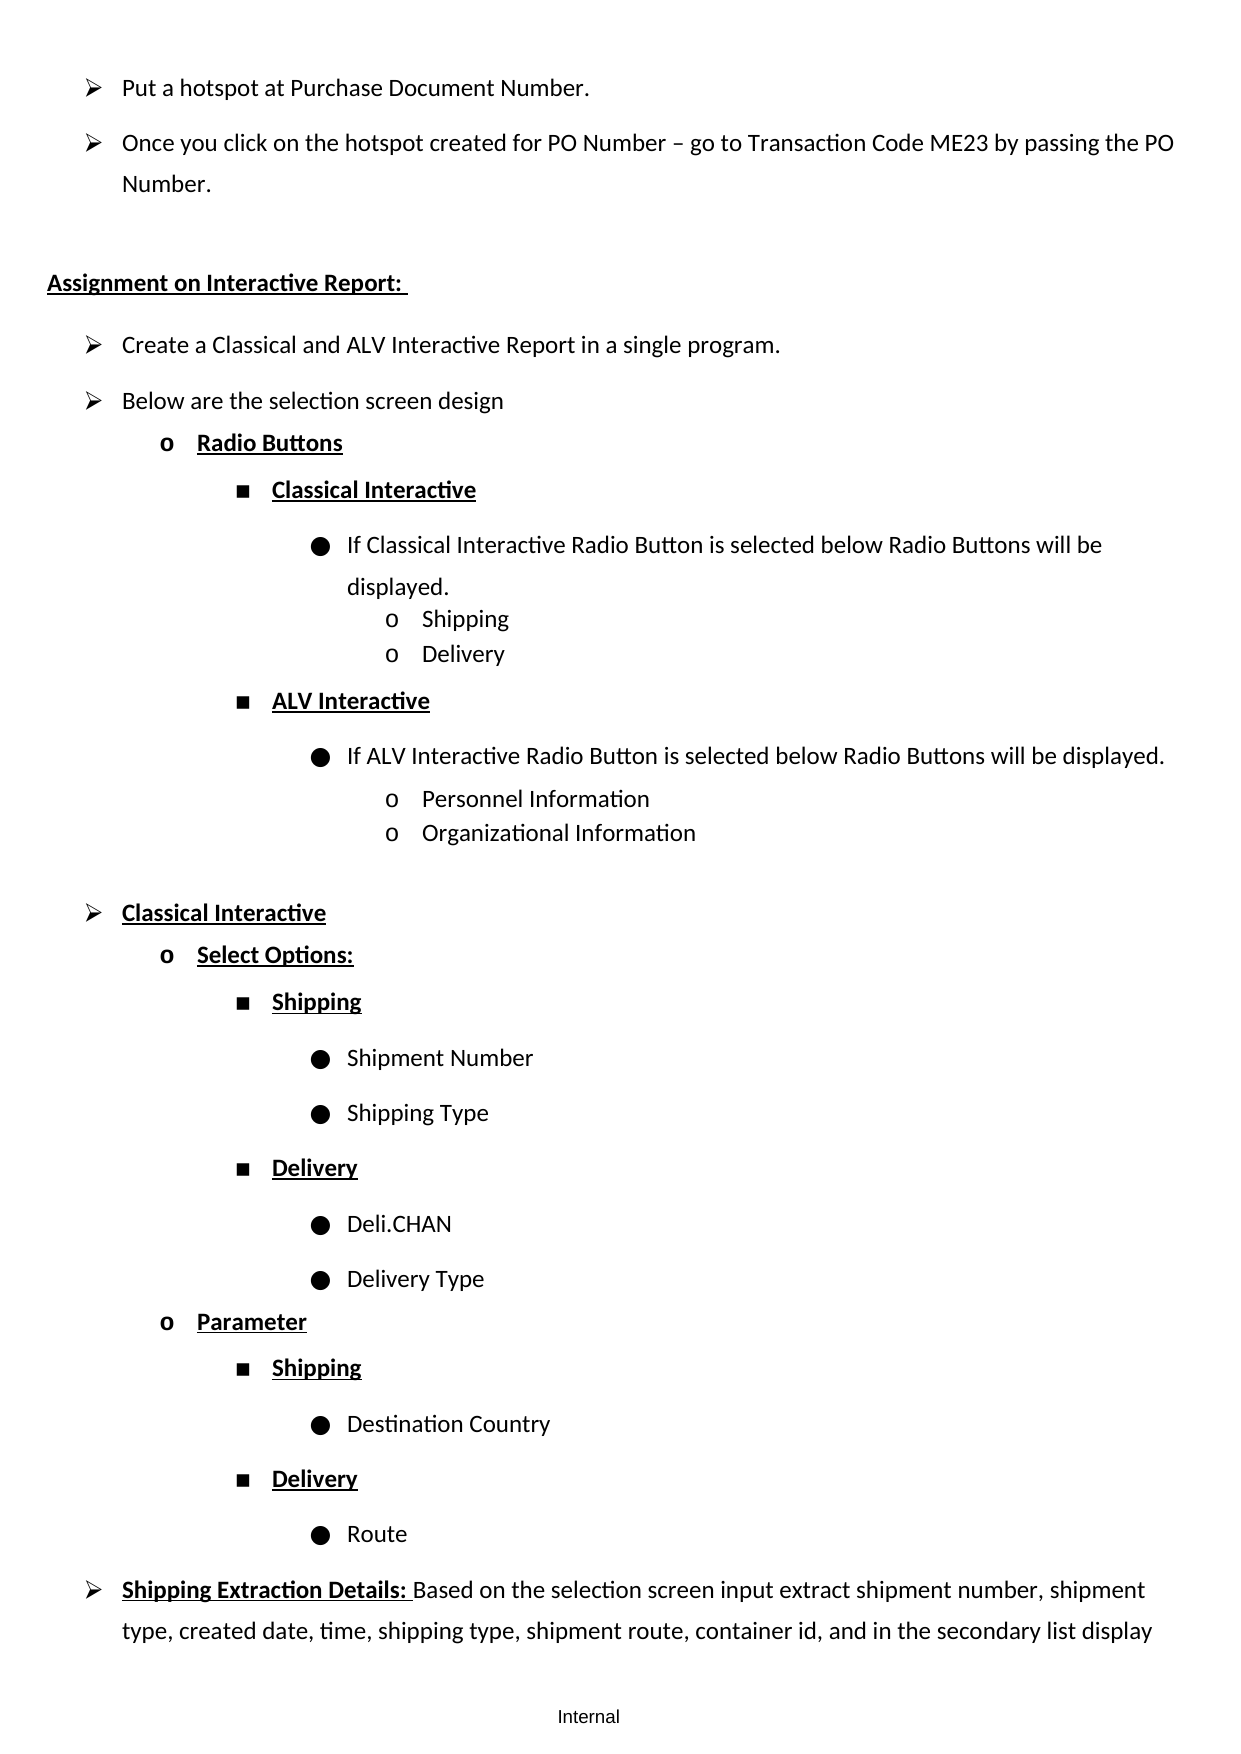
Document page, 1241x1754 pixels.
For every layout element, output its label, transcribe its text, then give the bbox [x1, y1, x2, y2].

list Shipping Type [309, 1084, 1181, 1136]
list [84, 1561, 1181, 1645]
list Radio Buttons [159, 427, 1181, 459]
list Once you click on the hotspot created for PO Number – go to Transaction Code ME23 by passing the PO Number. [84, 114, 1181, 198]
list Organizational Information [384, 817, 1181, 849]
list Parameter [159, 1306, 1181, 1337]
list Select Options: [159, 939, 1181, 971]
list Delivery [234, 1140, 1181, 1191]
list Personnel Information [384, 783, 1181, 814]
list ALV Interactive [234, 672, 1181, 723]
list Shipping [234, 1340, 1181, 1391]
list Delivery [234, 1451, 1181, 1502]
list Delivery Type [309, 1250, 1181, 1302]
list Deli.CHAN [309, 1195, 1181, 1246]
list Create a Classical and ALV Interactive Report in a single program. [84, 317, 1181, 368]
list Put a hotspot at Purchase Document Number. [84, 59, 1181, 110]
list Shipping [234, 974, 1181, 1025]
text Assignment on Interactive Report: [47, 267, 1181, 298]
list Delivery [384, 638, 1181, 669]
list Shipping [384, 603, 1181, 635]
list Classical Interactive [84, 884, 1181, 935]
list Route [309, 1506, 1181, 1557]
list If Classical Interactive Radio Button is selected below Radio Buttons will be displayed. [309, 517, 1181, 601]
list If ALV Interactive Radio Button is selected below Radio Buttons will be displayed. [309, 727, 1181, 779]
list Shipment Number [309, 1029, 1181, 1080]
list Destination Country [309, 1395, 1181, 1446]
list Classical Interactive [234, 462, 1181, 513]
list Below are the selection screen design [84, 372, 1181, 423]
